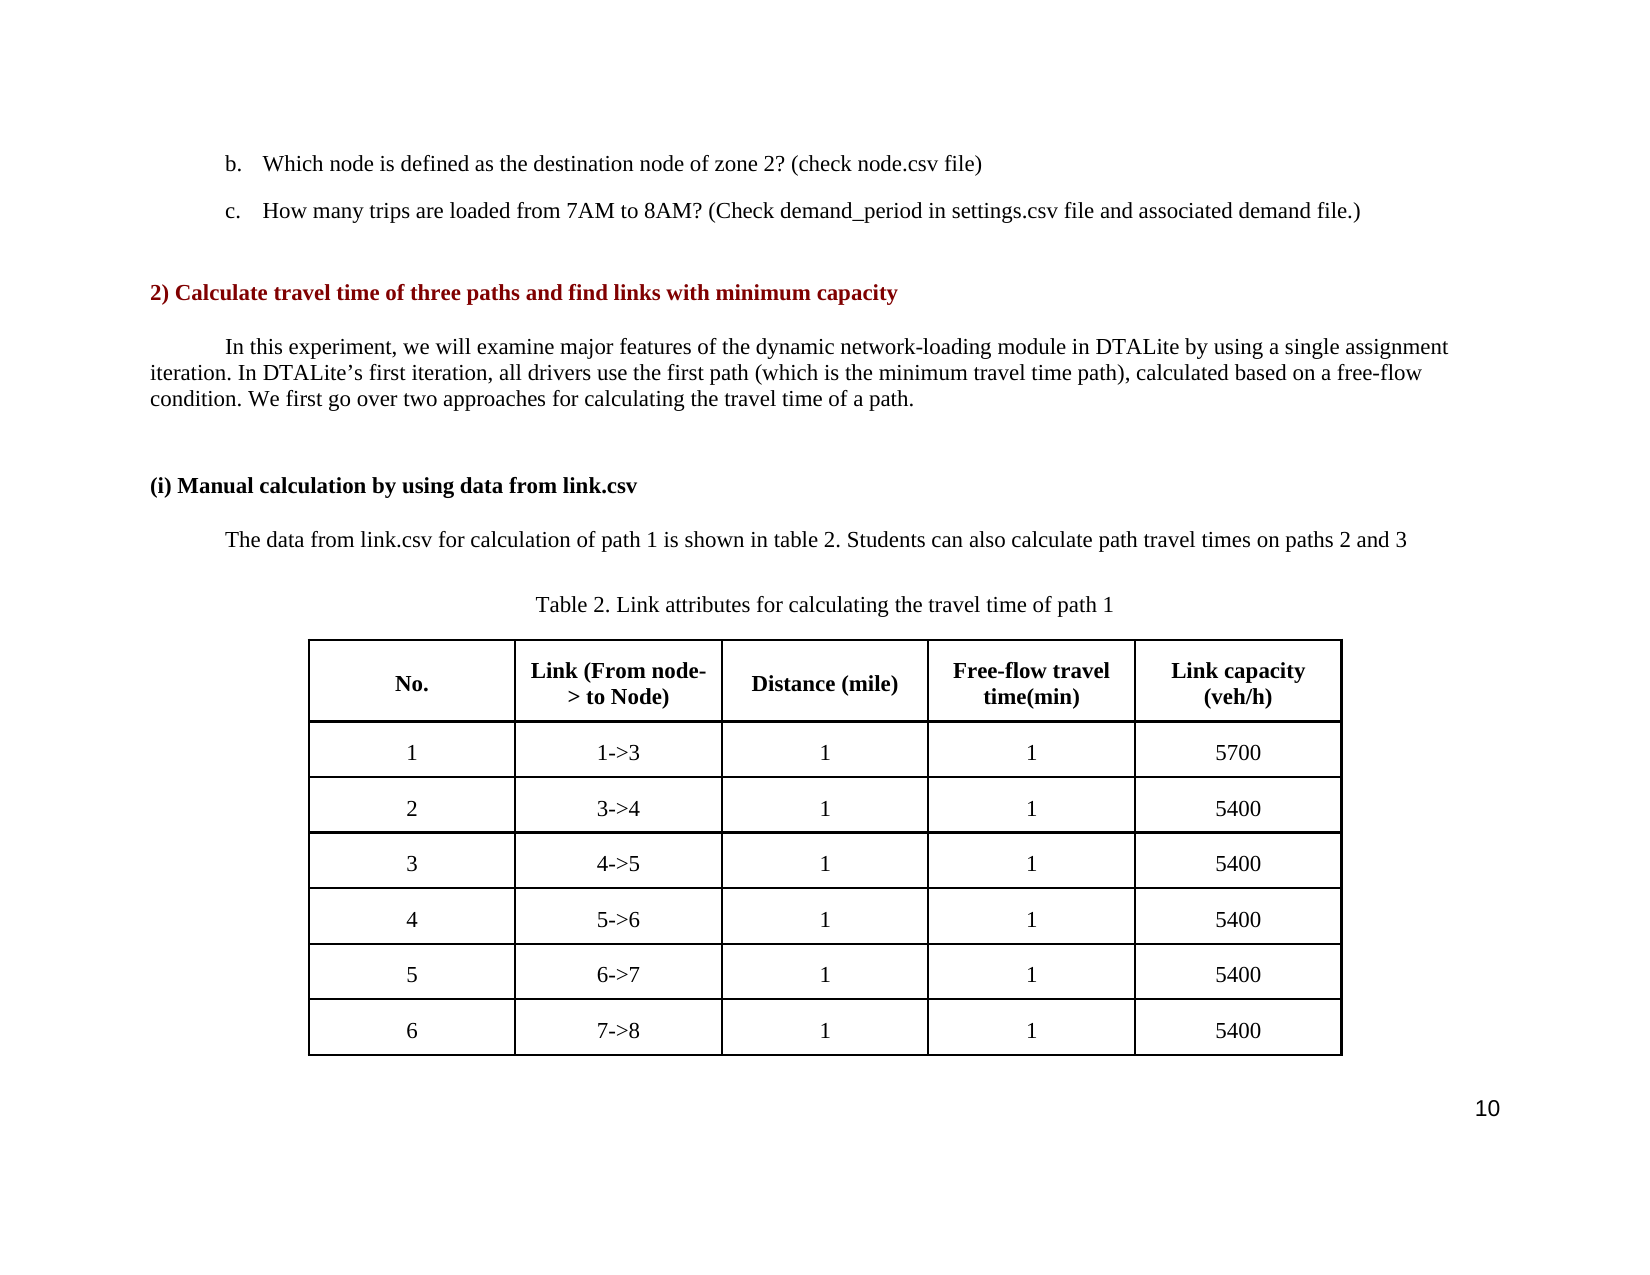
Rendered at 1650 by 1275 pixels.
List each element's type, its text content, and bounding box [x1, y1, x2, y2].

list How many trips are loaded from 7AM to 8AM? (Check demand_period in settings.csv file and associated demand file.) [225, 198, 1500, 224]
table_cell 1 [929, 778, 1134, 831]
table_cell 1 [929, 834, 1134, 887]
table_cell 1 [723, 778, 927, 831]
table_cell 5700 [1136, 723, 1340, 776]
table_cell 7->8 [516, 1000, 721, 1053]
table_cell 1 [723, 889, 927, 942]
text Table 2. Link attributes for calculating the travel time of path 1 [150, 591, 1500, 617]
table_cell 1 [310, 723, 514, 776]
table_cell 5400 [1136, 834, 1340, 887]
table_cell 1 [929, 723, 1134, 776]
table_cell 1 [929, 1000, 1134, 1053]
table_cell 5400 [1136, 778, 1340, 831]
table_cell 1 [723, 945, 927, 998]
table_cell 4 [310, 889, 514, 942]
table_cell 5 [310, 945, 514, 998]
subtitle 2) Calculate travel time of three paths and find links with minimum capacity [150, 279, 1500, 305]
table_cell 1 [723, 723, 927, 776]
table_cell 6 [310, 1000, 514, 1053]
table_cell 1 [723, 1000, 927, 1053]
table_cell 2 [310, 778, 514, 831]
table_cell 1->3 [516, 723, 721, 776]
table_header Distance (mile) [723, 641, 927, 720]
text (i) Manual calculation by using data from link.csv [150, 472, 1500, 498]
table_cell 5400 [1136, 1000, 1340, 1053]
table_cell 3->4 [516, 778, 721, 831]
list Which node is defined as the destination node of zone 2? (check node.csv file) [225, 150, 1500, 176]
table_header Link (From node-> to Node) [516, 641, 721, 720]
table_cell 3 [310, 834, 514, 887]
table_cell 1 [723, 834, 927, 887]
table_header Free-flow travel time(min) [929, 641, 1134, 720]
table_cell 1 [929, 945, 1134, 998]
table_cell 1 [929, 889, 1134, 942]
table_header Link capacity (veh/h) [1136, 641, 1340, 720]
table_cell 6->7 [516, 945, 721, 998]
table_cell 4->5 [516, 834, 721, 887]
table_header No. [310, 641, 514, 720]
table_cell 5->6 [516, 889, 721, 942]
text The data from link.csv for calculation of path 1 is shown in table 2. Students can also calculate path travel times on paths 2 and 3 [150, 526, 1500, 552]
table_cell 5400 [1136, 945, 1340, 998]
table_cell 5400 [1136, 889, 1340, 942]
text In this experiment, we will examine major features of the dynamic network-loading module in DTALite by using a single assignment iteration. In DTALite’s first iteration, all drivers use the first path (which is the minimum travel time path), calculated based on a free-flow condition. We first go over two approaches for calculating the travel time of a path. [150, 333, 1500, 412]
